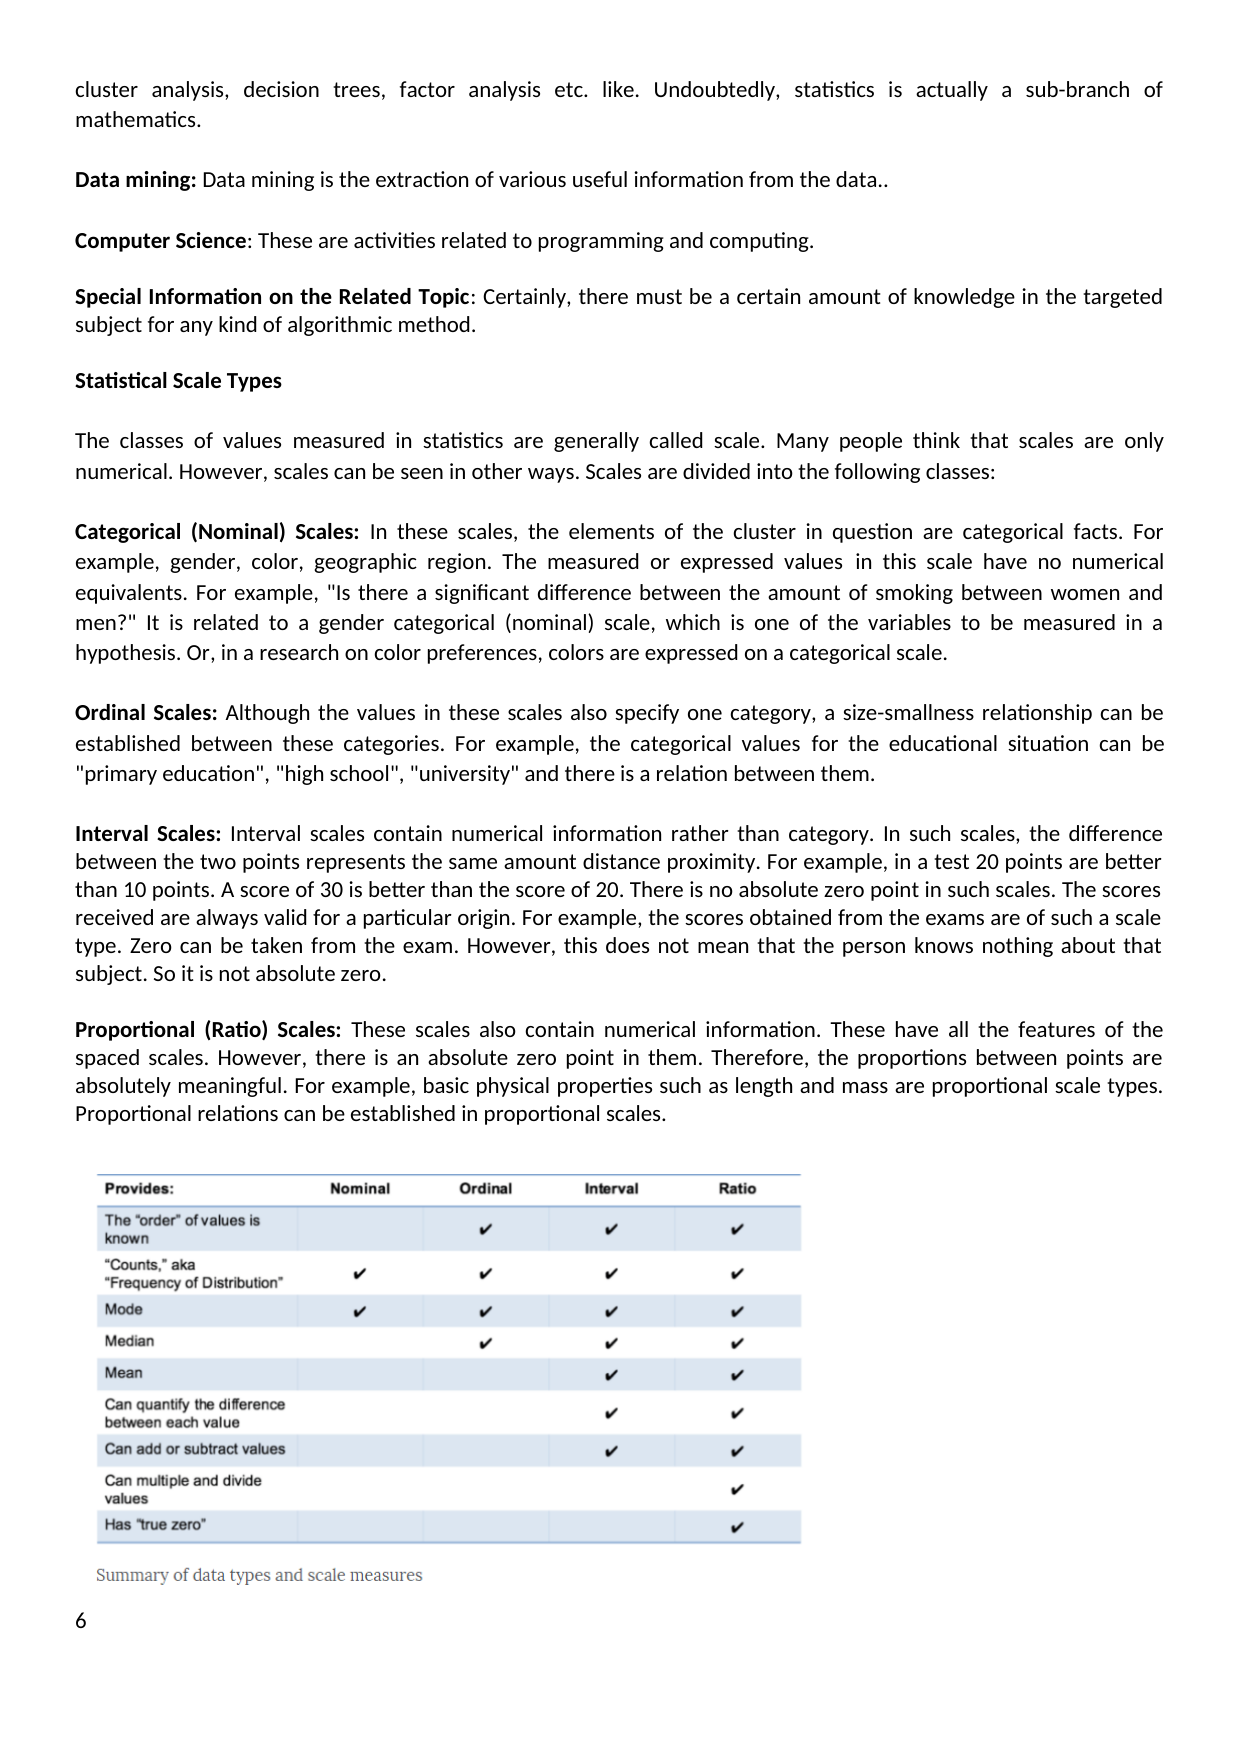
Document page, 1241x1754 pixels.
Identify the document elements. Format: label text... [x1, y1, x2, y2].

text Categorical (Nominal) Scales: In these scales, the elements of the cluster in question are categorical facts. For example, gender, color, geographic region. The measured or expressed values ​​in this scale have no numerical equivalents. For example, "Is there a significant difference between the amount of smoking between women and men?" It is related to a gender categorical (nominal) scale, which is one of the variables to be measured in a hypothesis. Or, in a research on color preferences, colors are expressed on a categorical scale. [75, 517, 1165, 666]
picture [75, 1155, 820, 1592]
text Computer Science: These are activities related to programming and computing. [75, 226, 1165, 254]
text Data mining: Data mining is the extraction of various useful information from the data.. [75, 166, 1165, 194]
text Proportional (Ratio) Scales: These scales also contain numerical information. These have all the features of the spaced scales. However, there is an absolute zero point in them. Therefore, the proportions between points are absolutely meaningful. For example, basic physical properties such as length and mass are proportional scale types. Proportional relations can be established in proportional scales. [75, 1015, 1165, 1127]
text Special Information on the Related Topic: Certainly, there must be a certain amount of knowledge in the targeted subject for any kind of algorithmic method. [75, 282, 1165, 338]
text Interval Scales: Interval scales contain numerical information rather than category. In such scales, the difference between the two points represents the same amount distance proximity. For example, in a test 20 points are better than 10 points. A score of 30 is better than the score of 20. There is no absolute zero point in such scales. The scores received are always valid for a particular origin. For example, the scores obtained from the exams are of such a scale type. Zero can be taken from the exam. However, this does not mean that the person knows nothing about that subject. So it is not absolute zero. [75, 819, 1165, 987]
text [75, 75, 1165, 133]
text Ordinal Scales: Although the values ​​in these scales also specify one category, a size-smallness relationship can be established between these categories. For example, the categorical values ​​for the educational situation can be "primary education", "high school", "university" and there is a relation between them. [75, 698, 1165, 787]
text The classes of values ​​measured in statistics are generally called scale. Many people think that scales are only numerical. However, scales can be seen in other ways. Scales are divided into the following classes: [75, 427, 1165, 485]
text Statistical Scale Types [75, 366, 1165, 394]
